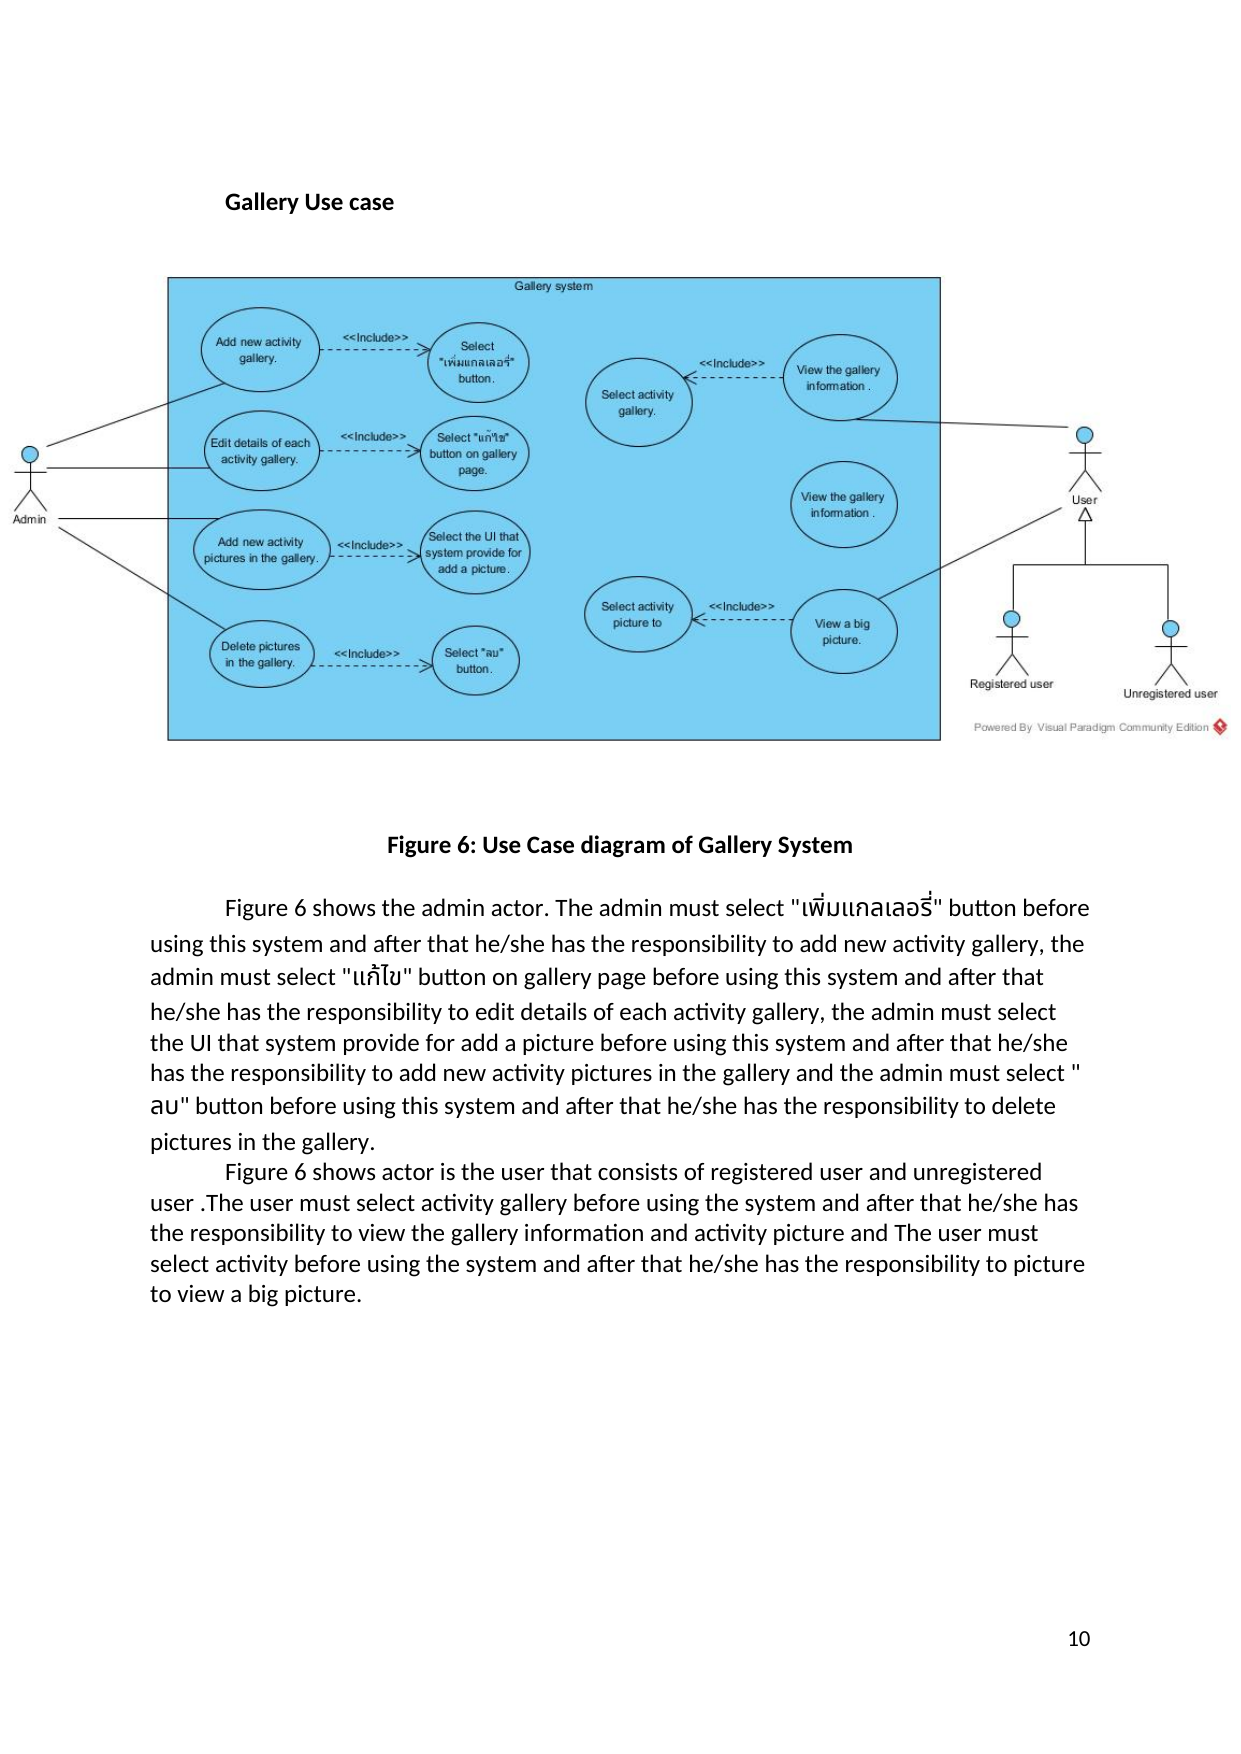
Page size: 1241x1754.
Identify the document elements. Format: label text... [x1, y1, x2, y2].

text Gallery Use case [150, 186, 1090, 216]
text Figure 6 shows the admin actor. The admin must select "เพิ่มแกลเลอรี่" button before using this system and after that he/she has the responsibility to add new activity gallery, the admin must select "แก้ไข" button on gallery page before using this system and after that he/she has the responsibility to edit details of each activity gallery, the admin must select the UI that system provide for add a picture before using this system and after that he/she has the responsibility to add new activity pictures in the gallery and the admin must select "ลบ" button before using this system and after that he/she has the responsibility to delete pictures in the gallery. [150, 890, 1090, 1156]
text Figure 6: Use Case diagram of Gallery System [150, 829, 1090, 860]
text Figure 6 shows actor is the user that consists of registered user and unregistered user .The user must select activity gallery before using the system and after that he/she has the responsibility to view the gallery information and activity picture and The user must select activity before using the system and after that he/she has the responsibility to picture to view a big picture. [150, 1156, 1090, 1309]
picture [0, 275, 1231, 741]
